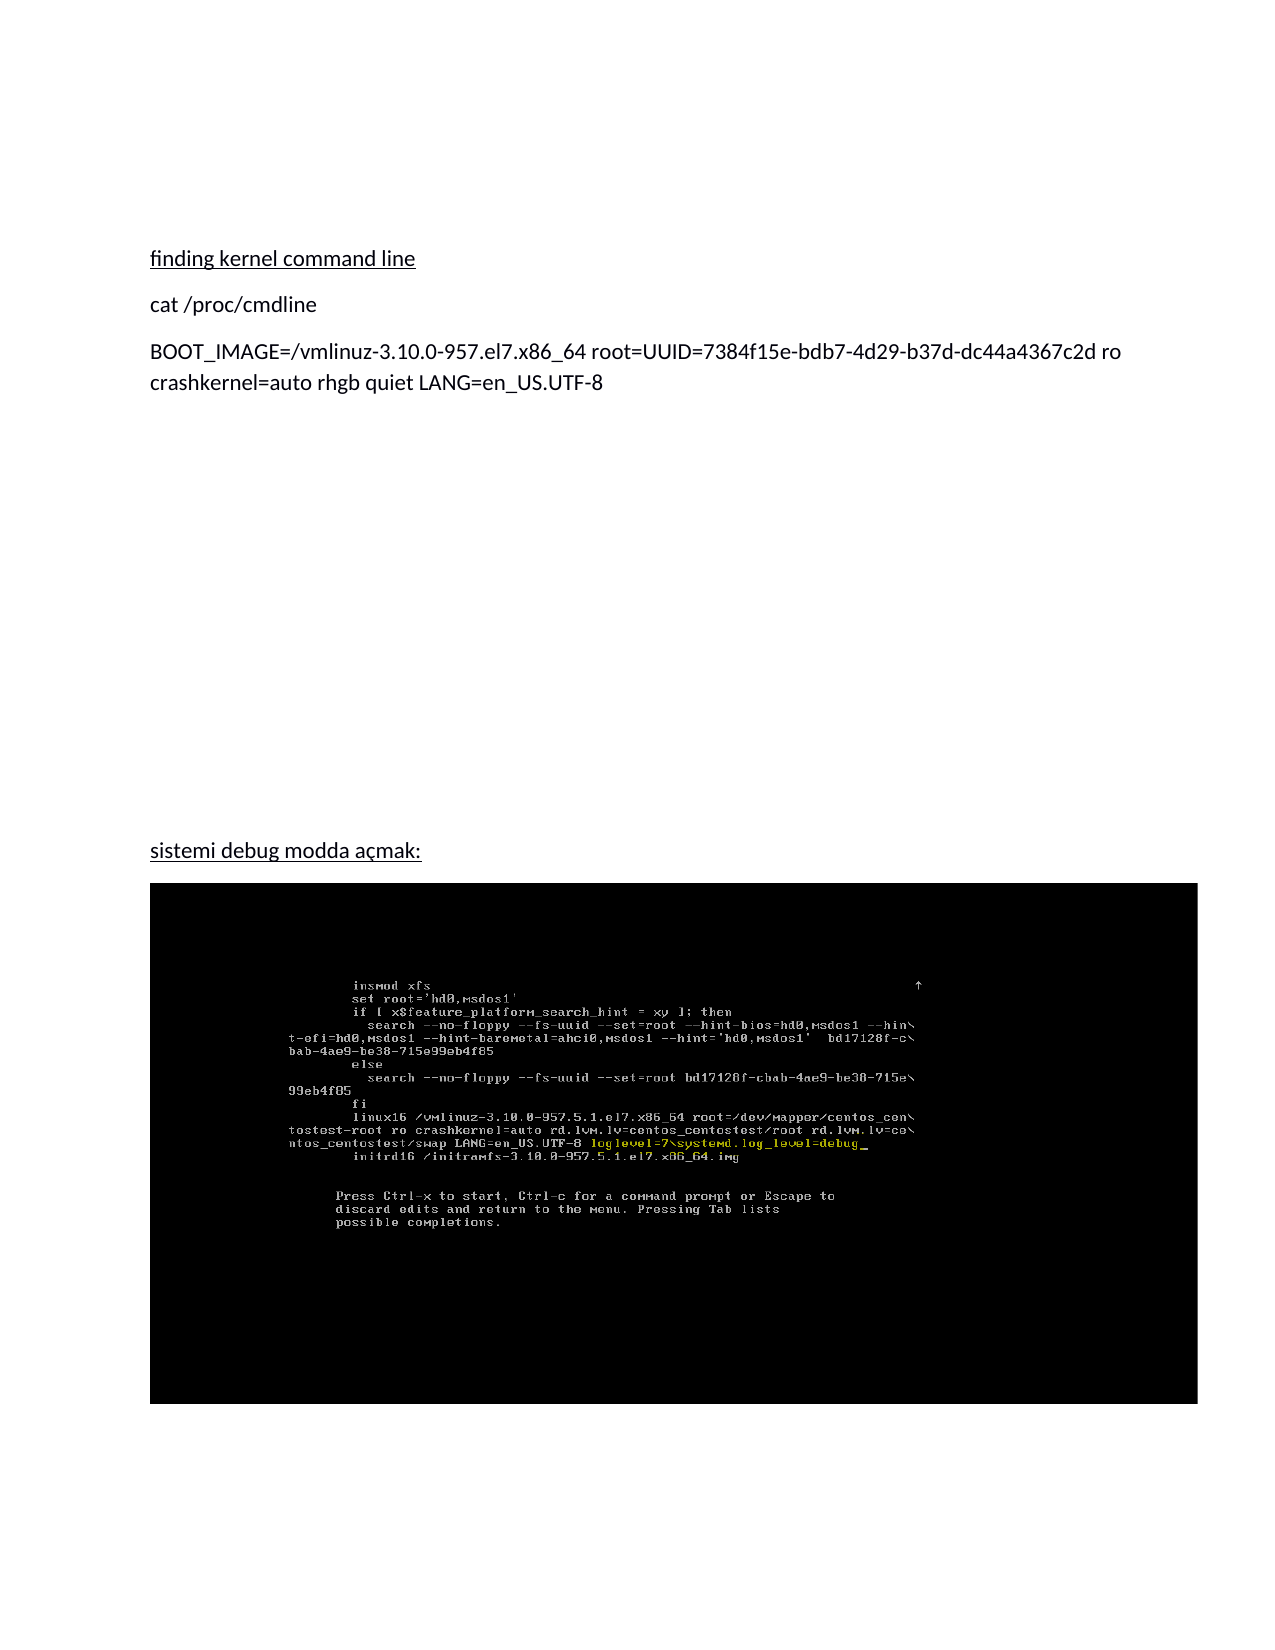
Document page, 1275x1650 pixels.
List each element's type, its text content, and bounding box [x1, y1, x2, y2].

text BOOT_IMAGE=/vmlinuz-3.10.0-957.el7.x86_64 root=UUID=7384f15e-bdb7-4d29-b37d-dc44a4367c2d ro crashkernel=auto rhgb quiet LANG=en_US.UTF-8 [150, 337, 1125, 396]
text finding kernel command line [150, 244, 1125, 272]
text sistemi debug modda açmak: [150, 836, 1125, 864]
text cat /proc/cmdline [150, 291, 1125, 319]
picture [150, 883, 1198, 1404]
